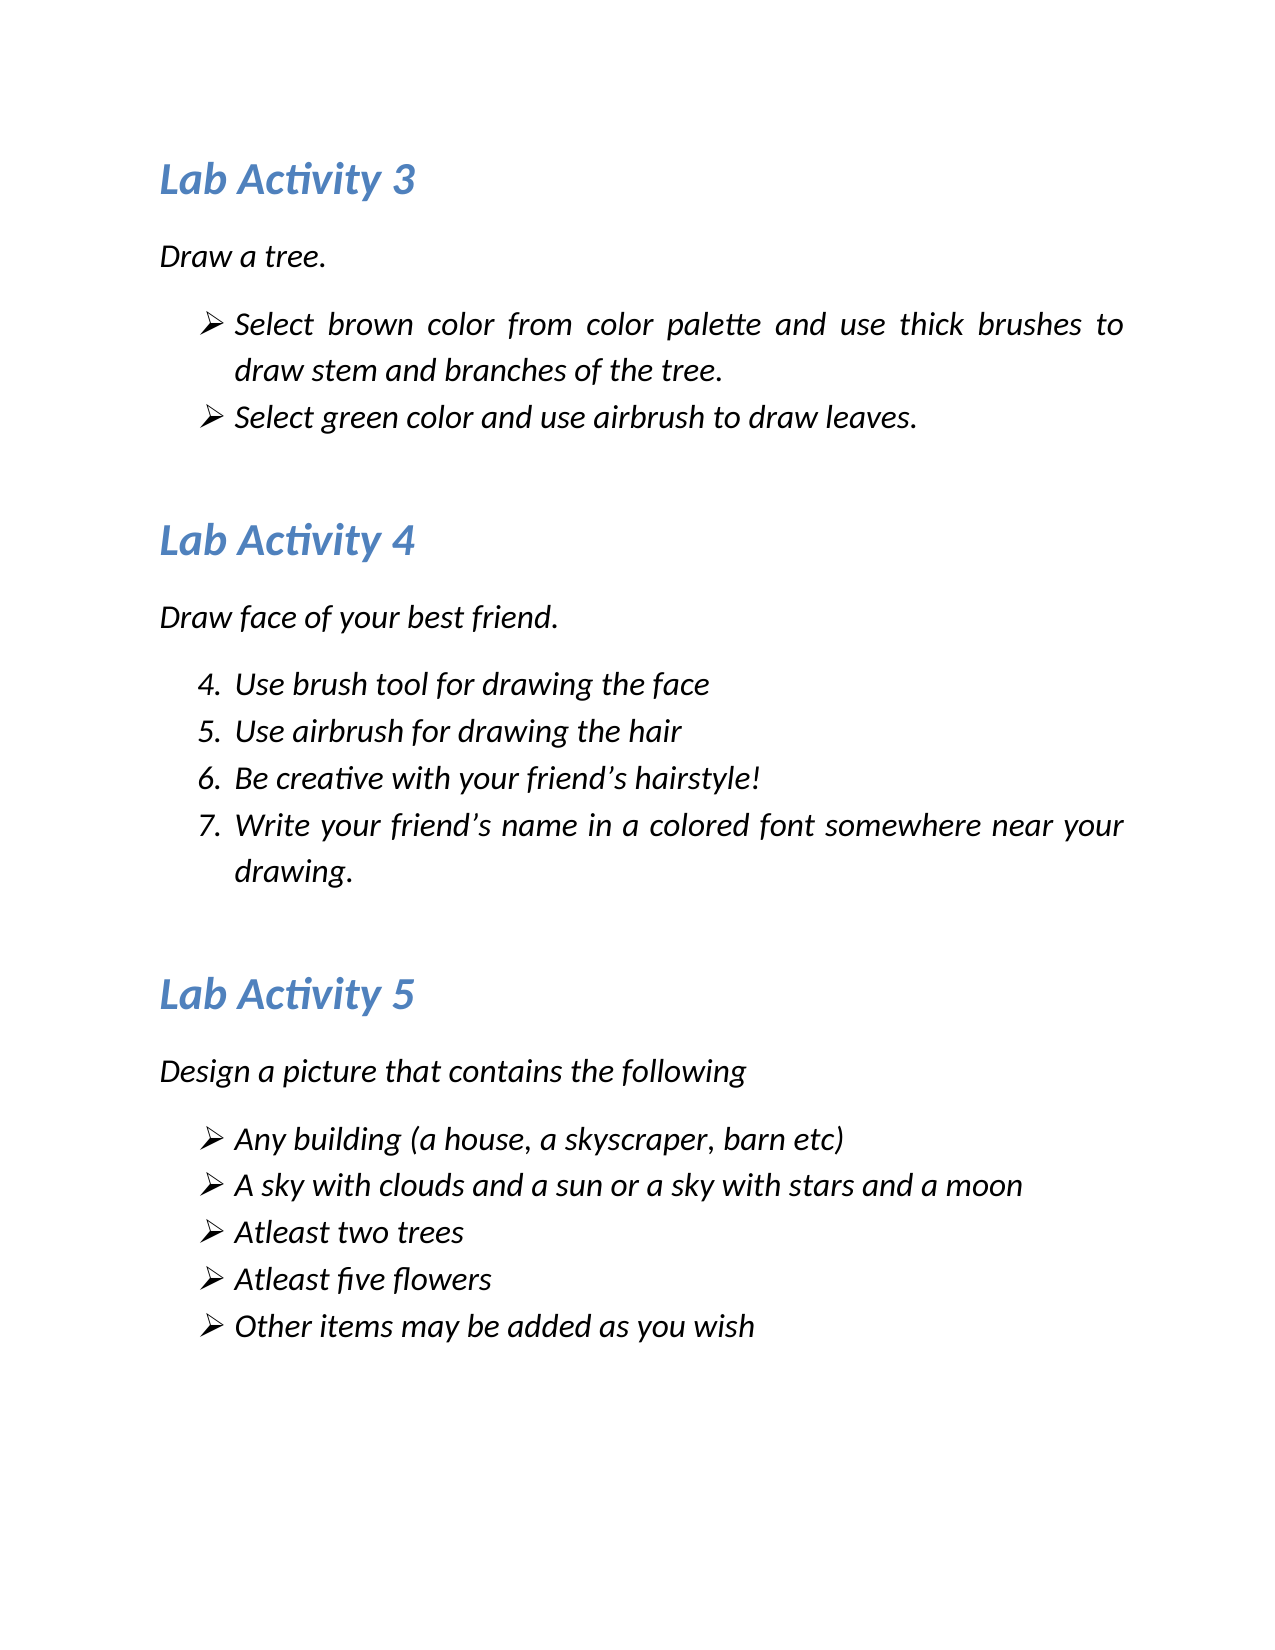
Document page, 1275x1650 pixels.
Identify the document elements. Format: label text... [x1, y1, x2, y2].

list Use airbrush for drawing the hair [197, 710, 1125, 751]
list Use brush tool for drawing the face [197, 663, 1125, 704]
text Draw face of your best friend. [159, 596, 1125, 636]
list Other items may be added as you wish [197, 1304, 1125, 1345]
list Select green color and use airbrush to draw leaves. [197, 396, 1125, 437]
list Write your friend’s name in a colored font somewhere near your drawing. [197, 804, 1125, 891]
text Lab Activity 4 [159, 511, 1125, 567]
list Atleast two trees [197, 1211, 1125, 1252]
list Be creative with your friend’s hairstyle! [197, 757, 1125, 798]
text Draw a tree. [159, 235, 1125, 276]
text Design a picture that contains the following [159, 1050, 1125, 1091]
list Select brown color from color palette and use thick brushes to draw stem and branches of the tree. [197, 303, 1125, 390]
list Any building (a house, a skyscraper, barn etc) [197, 1117, 1125, 1158]
list A sky with clouds and a sun or a sky with stars and a moon [197, 1164, 1125, 1205]
list Atleast five flowers [197, 1258, 1125, 1298]
text Lab Activity 3 [159, 150, 1125, 206]
text Lab Activity 5 [159, 965, 1125, 1021]
